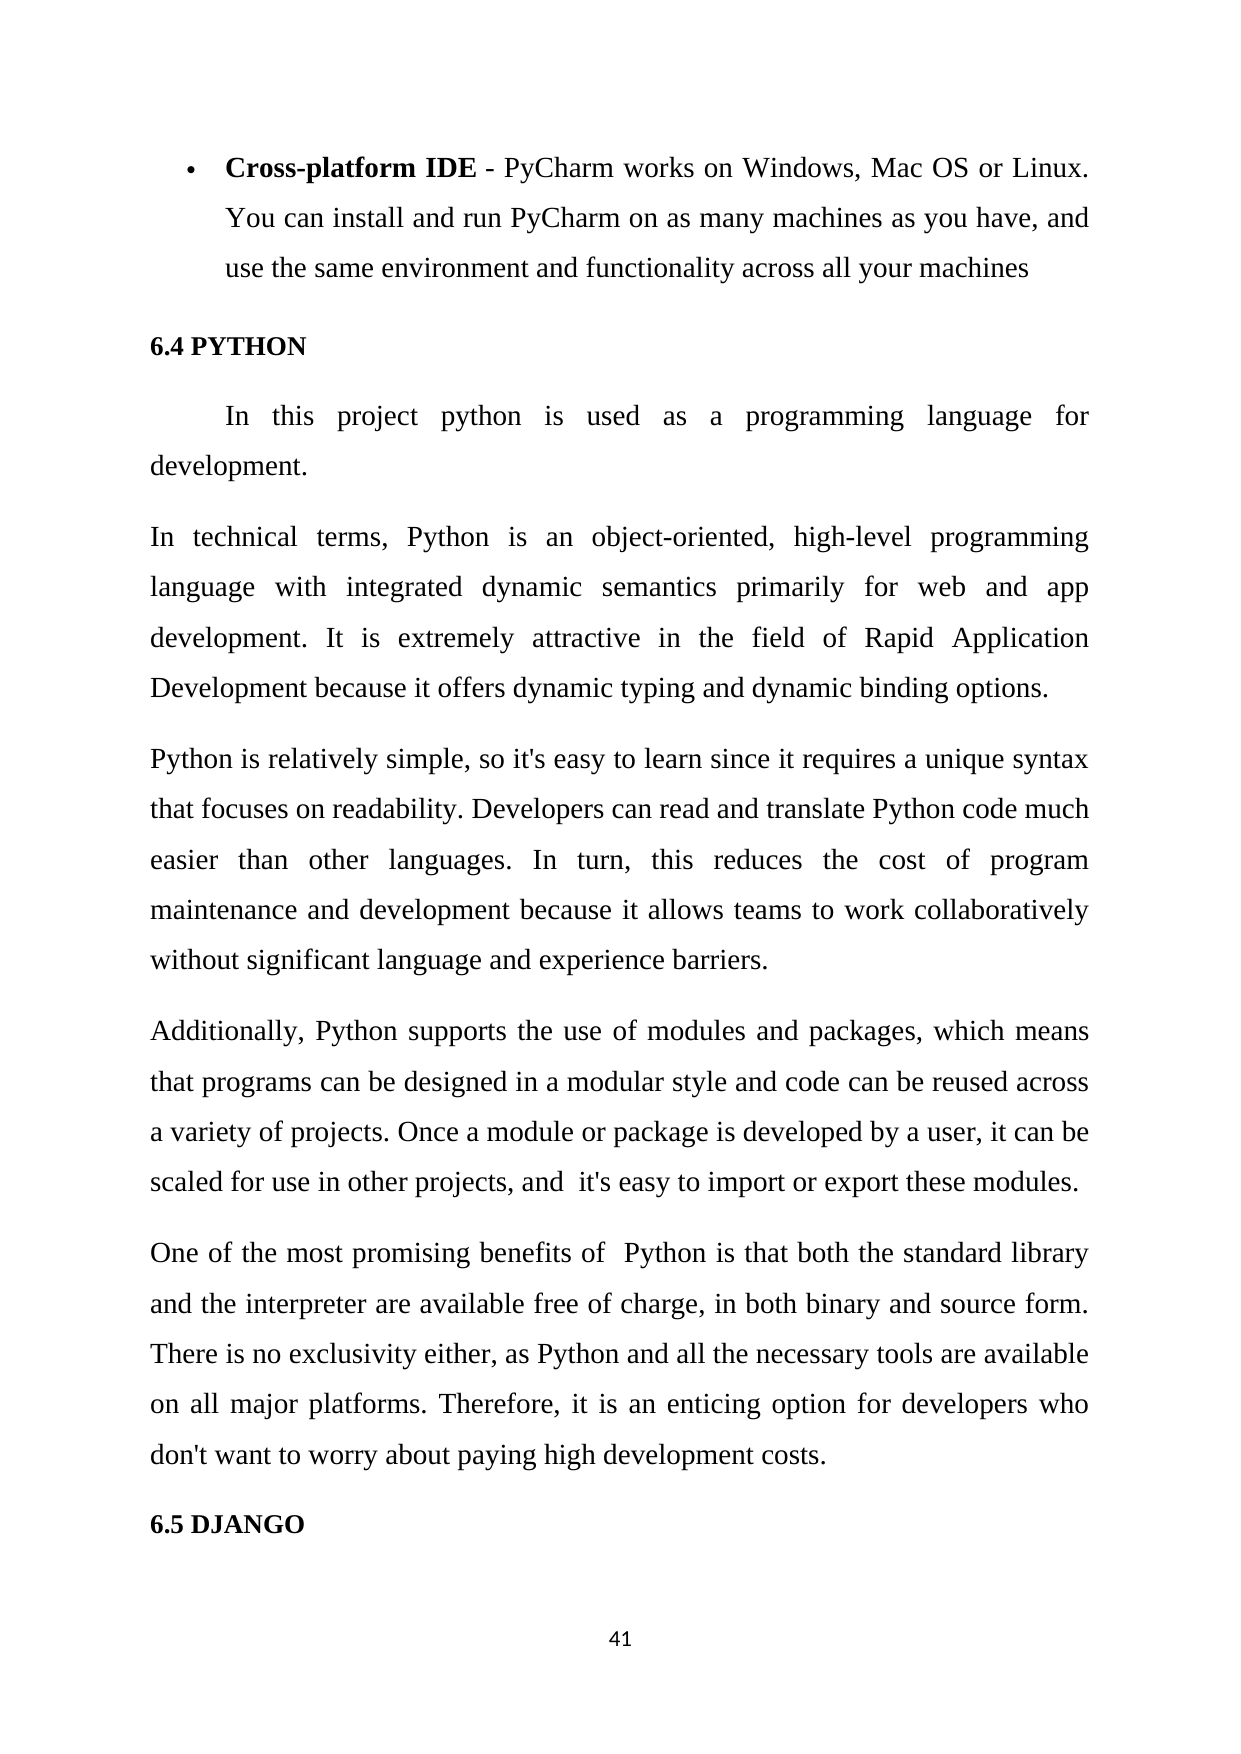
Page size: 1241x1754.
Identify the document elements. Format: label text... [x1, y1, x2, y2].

text Additionally, Python supports the use of modules and packages, which means that programs can be designed in a modular style and code can be reused across a variety of projects. Once a module or package is developed by a user, it can be scaled for use in other projects, and it's easy to import or export these modules. [150, 1013, 1090, 1198]
text Python is relatively simple, so it's easy to learn since it requires a unique syntax that focuses on readability. Developers can read and translate Python code much easier than other languages. In turn, this reduces the cost of program maintenance and development because it allows teams to work collaboratively without significant language and experience barriers. [150, 741, 1090, 976]
text In this project python is used as a programming language for development. [150, 398, 1090, 481]
text One of the most promising benefits of Python is that both the standard library and the interpreter are available free of charge, in both binary and source form. There is no exclusivity either, as Python and all the necessary tools are available on all major platforms. Therefore, it is an enticing option for developers who don't want to worry about paying high development costs. [150, 1236, 1090, 1470]
list Cross-platform IDE - PyCharm works on Windows, Mac OS or Linux. You can install and run PyCharm on as many machines as you have, and use the same environment and functionality across all your machines [187, 150, 1090, 284]
text In technical terms, Python is an object-oriented, high-level programming language with integrated dynamic semantics primarily for web and app development. It is extremely attractive in the field of Rapid Application Development because it offers dynamic typing and dynamic binding options. [150, 519, 1090, 703]
text 6.4 PYTHON [150, 330, 1090, 361]
text 6.5 DJANGO [150, 1508, 1090, 1539]
